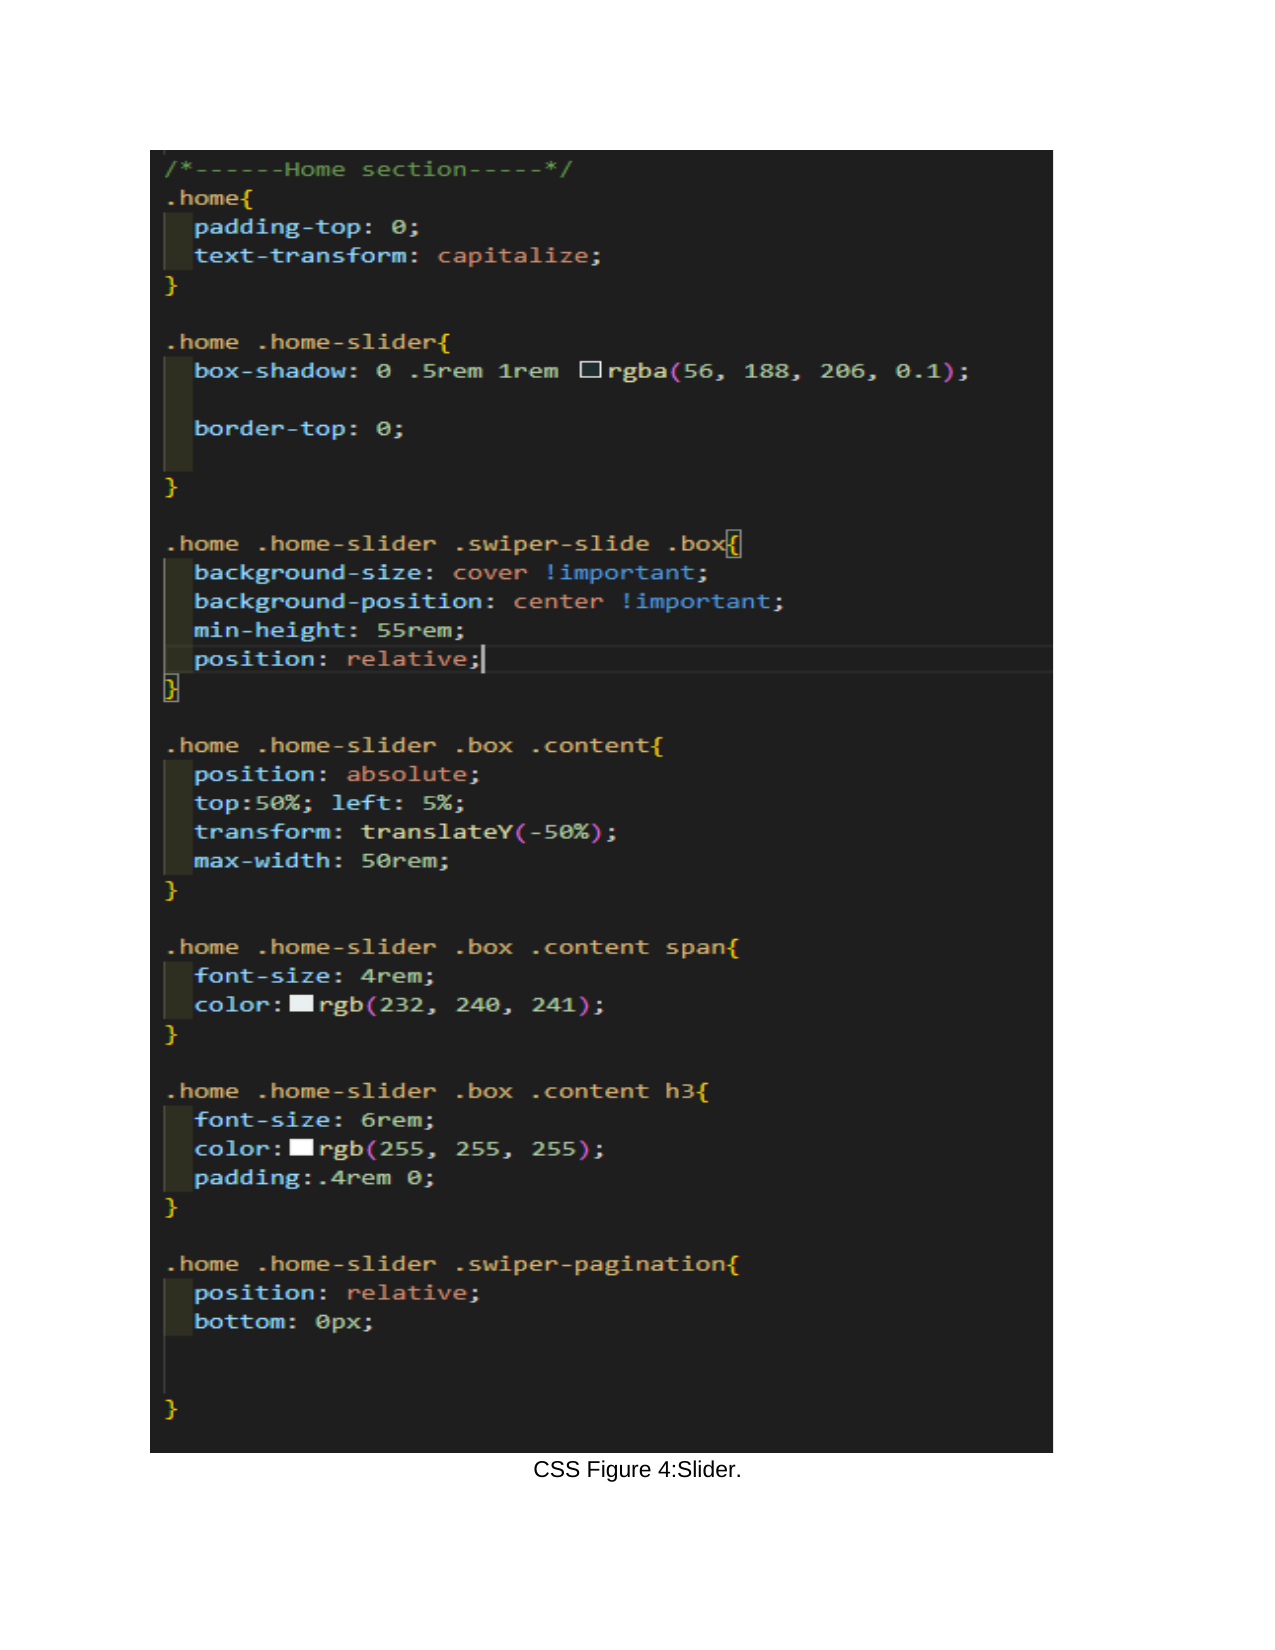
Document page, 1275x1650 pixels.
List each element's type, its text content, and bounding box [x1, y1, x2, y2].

picture [150, 150, 1054, 1453]
text CSS Figure 4:Slider. [150, 1456, 1125, 1482]
